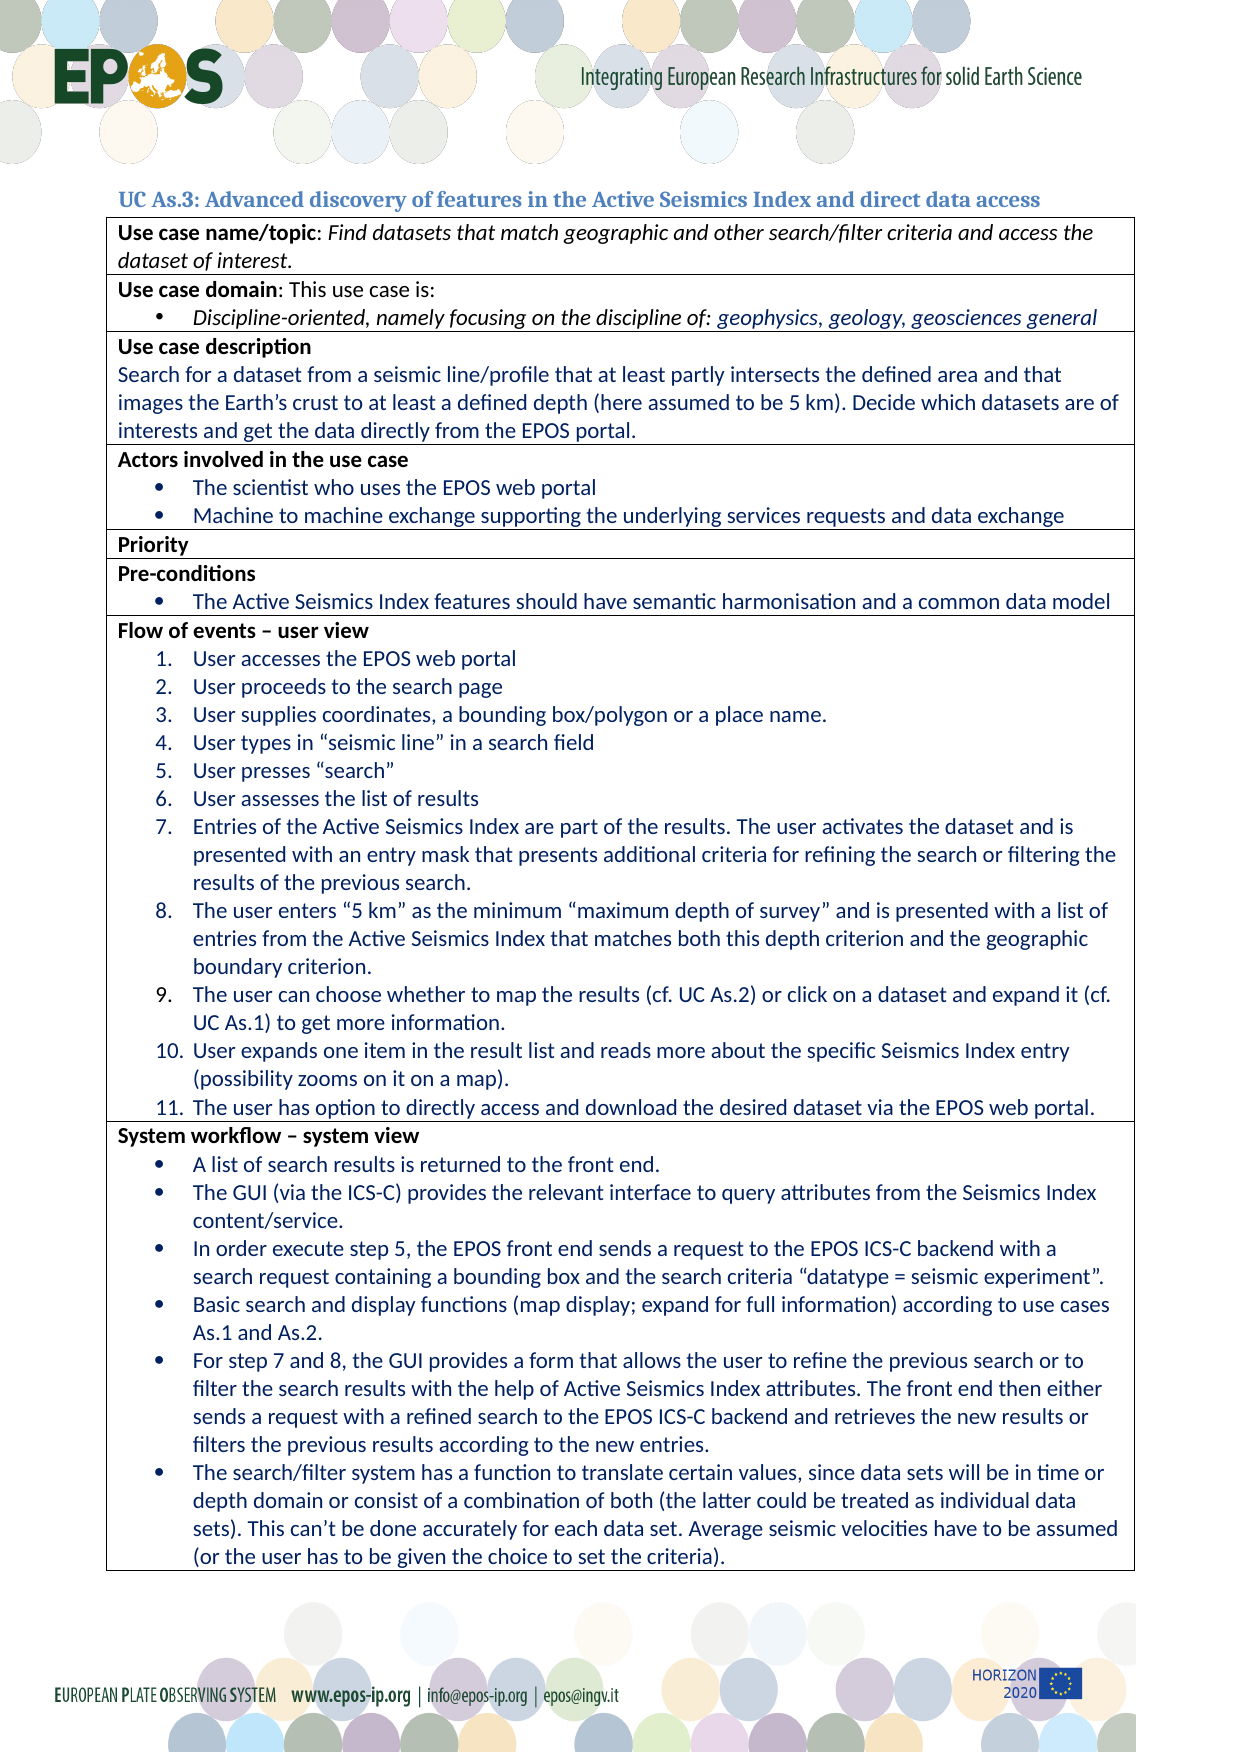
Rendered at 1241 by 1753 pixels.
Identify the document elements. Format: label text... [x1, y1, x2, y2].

table_header Use case name/topic: Find datasets that match geographic and other search/filter criteria and access the dataset of interest. [107, 218, 1134, 274]
text UC As.3: Advanced discovery of features in the Active Seismics Index and direct data access [118, 186, 1122, 213]
table_cell Use case domain: This use case is: Discipline-oriented, namely focusing on the discipline of: geophysics, geology, geosciences general [107, 275, 1134, 331]
table_cell Priority [107, 530, 1134, 558]
table_cell Pre-conditions The Active Seismics Index features should have semantic harmonisation and a common data model [107, 559, 1134, 615]
table_cell Flow of events – user view User accesses the EPOS web portal User proceeds to the search page User supplies coordinates, a bounding box/polygon or a place name. User types in “seismic line” in a search field User presses “search” User assesses the list of results Entries of the Active Seismics Index are part of the results. The user activates the dataset and is presented with an entry mask that presents additional criteria for refining the search or filtering the results of the previous search. The user enters “5 km” as the minimum “maximum depth of survey” and is presented with a list of entries from the Active Seismics Index that matches both this depth criterion and the geographic boundary criterion. The user can choose whether to map the results (cf. UC As.2) or click on a dataset and expand it (cf. UC As.1) to get more information. User expands one item in the result list and reads more about the specific Seismics Index entry (possibility zooms on it on a map). The user has option to directly access and download the desired dataset via the EPOS web portal. [107, 616, 1134, 1121]
table_cell Actors involved in the use case The scientist who uses the EPOS web portal Machine to machine exchange supporting the underlying services requests and data exchange [107, 445, 1134, 529]
picture [0, 0, 1136, 166]
table_cell Use case description Search for a dataset from a seismic line/profile that at least partly intersects the defined area and that images the Earth’s crust to at least a defined depth (here assumed to be 5 km). Decide which datasets are of interests and get the data directly from the EPOS portal. [107, 332, 1134, 444]
picture [0, 1581, 1136, 1752]
